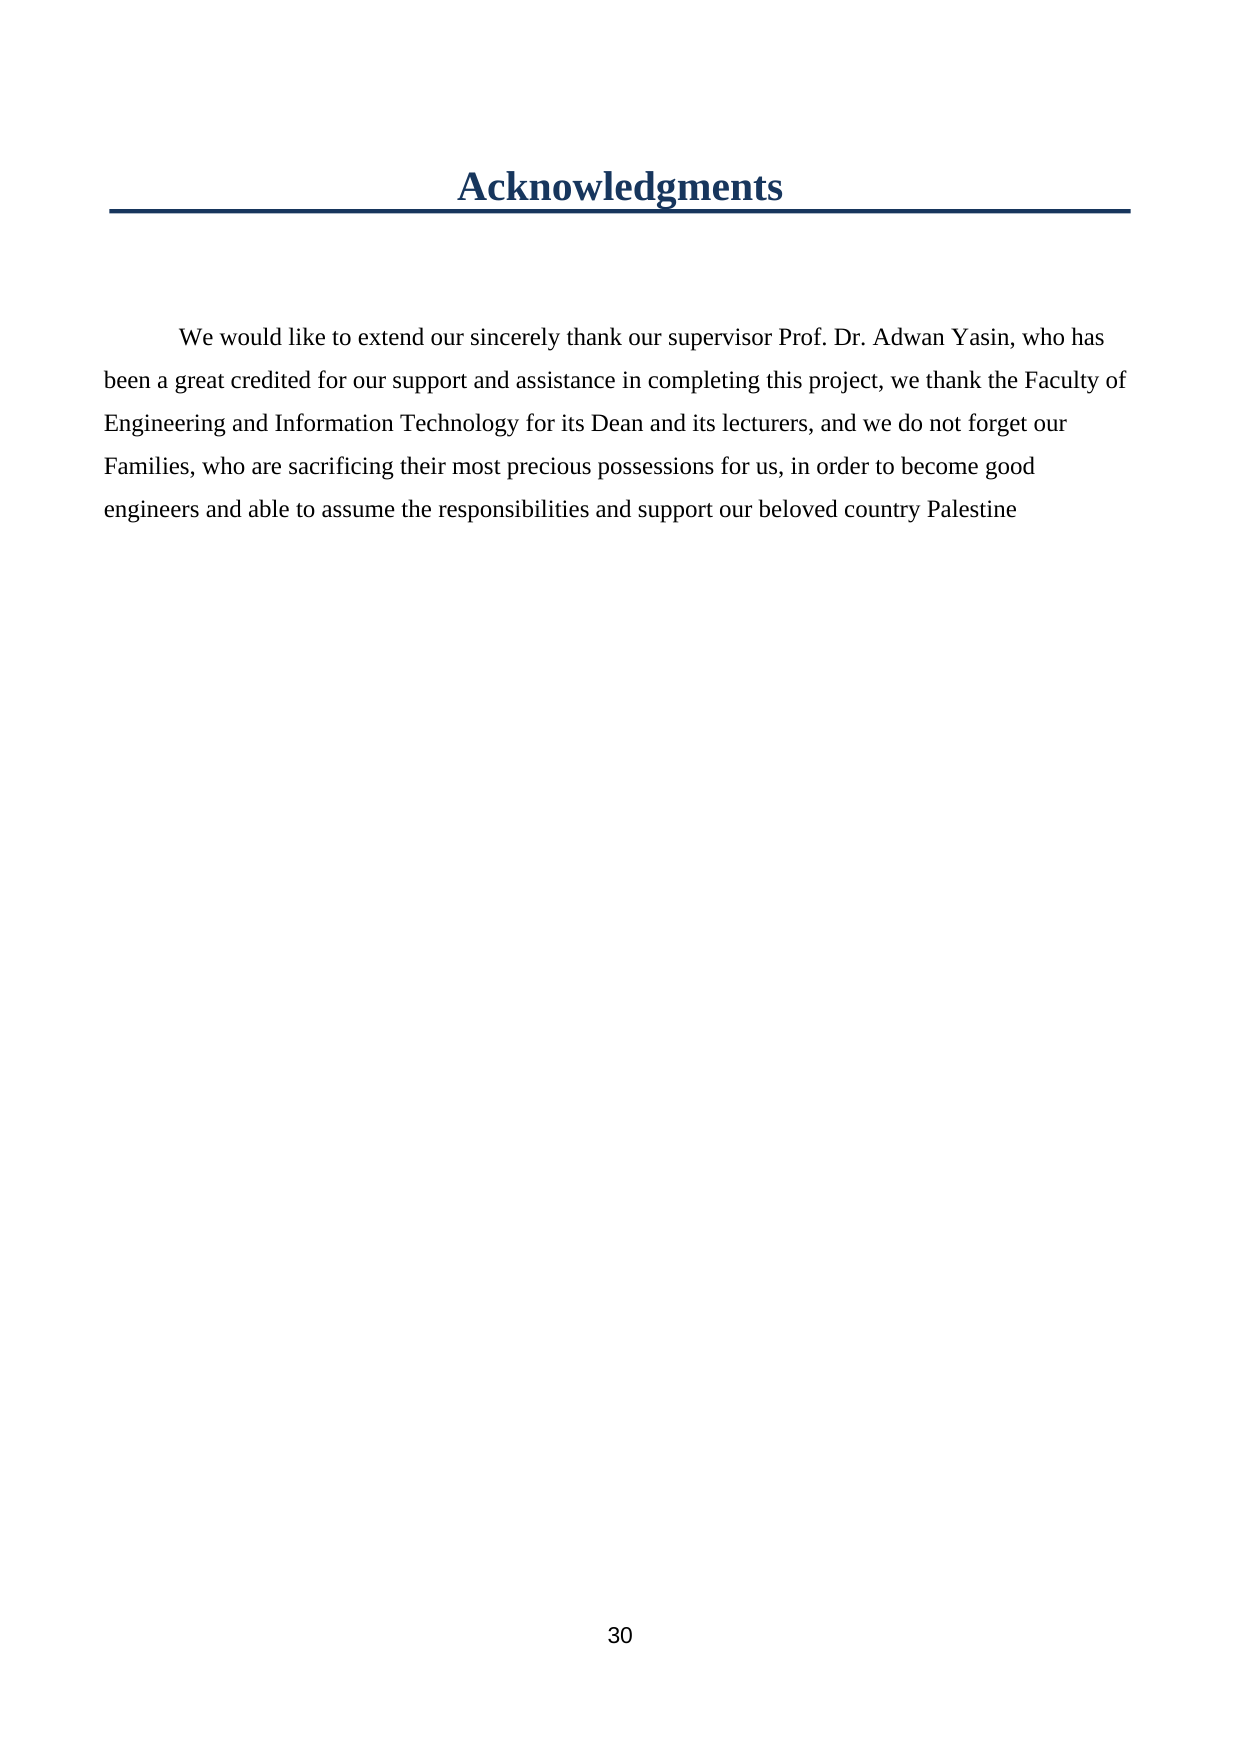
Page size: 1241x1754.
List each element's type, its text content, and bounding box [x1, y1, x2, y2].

text Acknowledgments [201, 161, 1039, 209]
text We would like to extend our sincerely thank our supervisor Prof. Dr. Adwan Yasin, who has been a great credited for our support and assistance in completing this project, we thank the Faculty of Engineering and Information Technology for its Dean and its lecturers, and we do not forget our Families, who are sacrificing their most precious possessions for us, in order to become good engineers and able to assume the responsibilities and support our beloved country Palestine [103, 322, 1137, 523]
